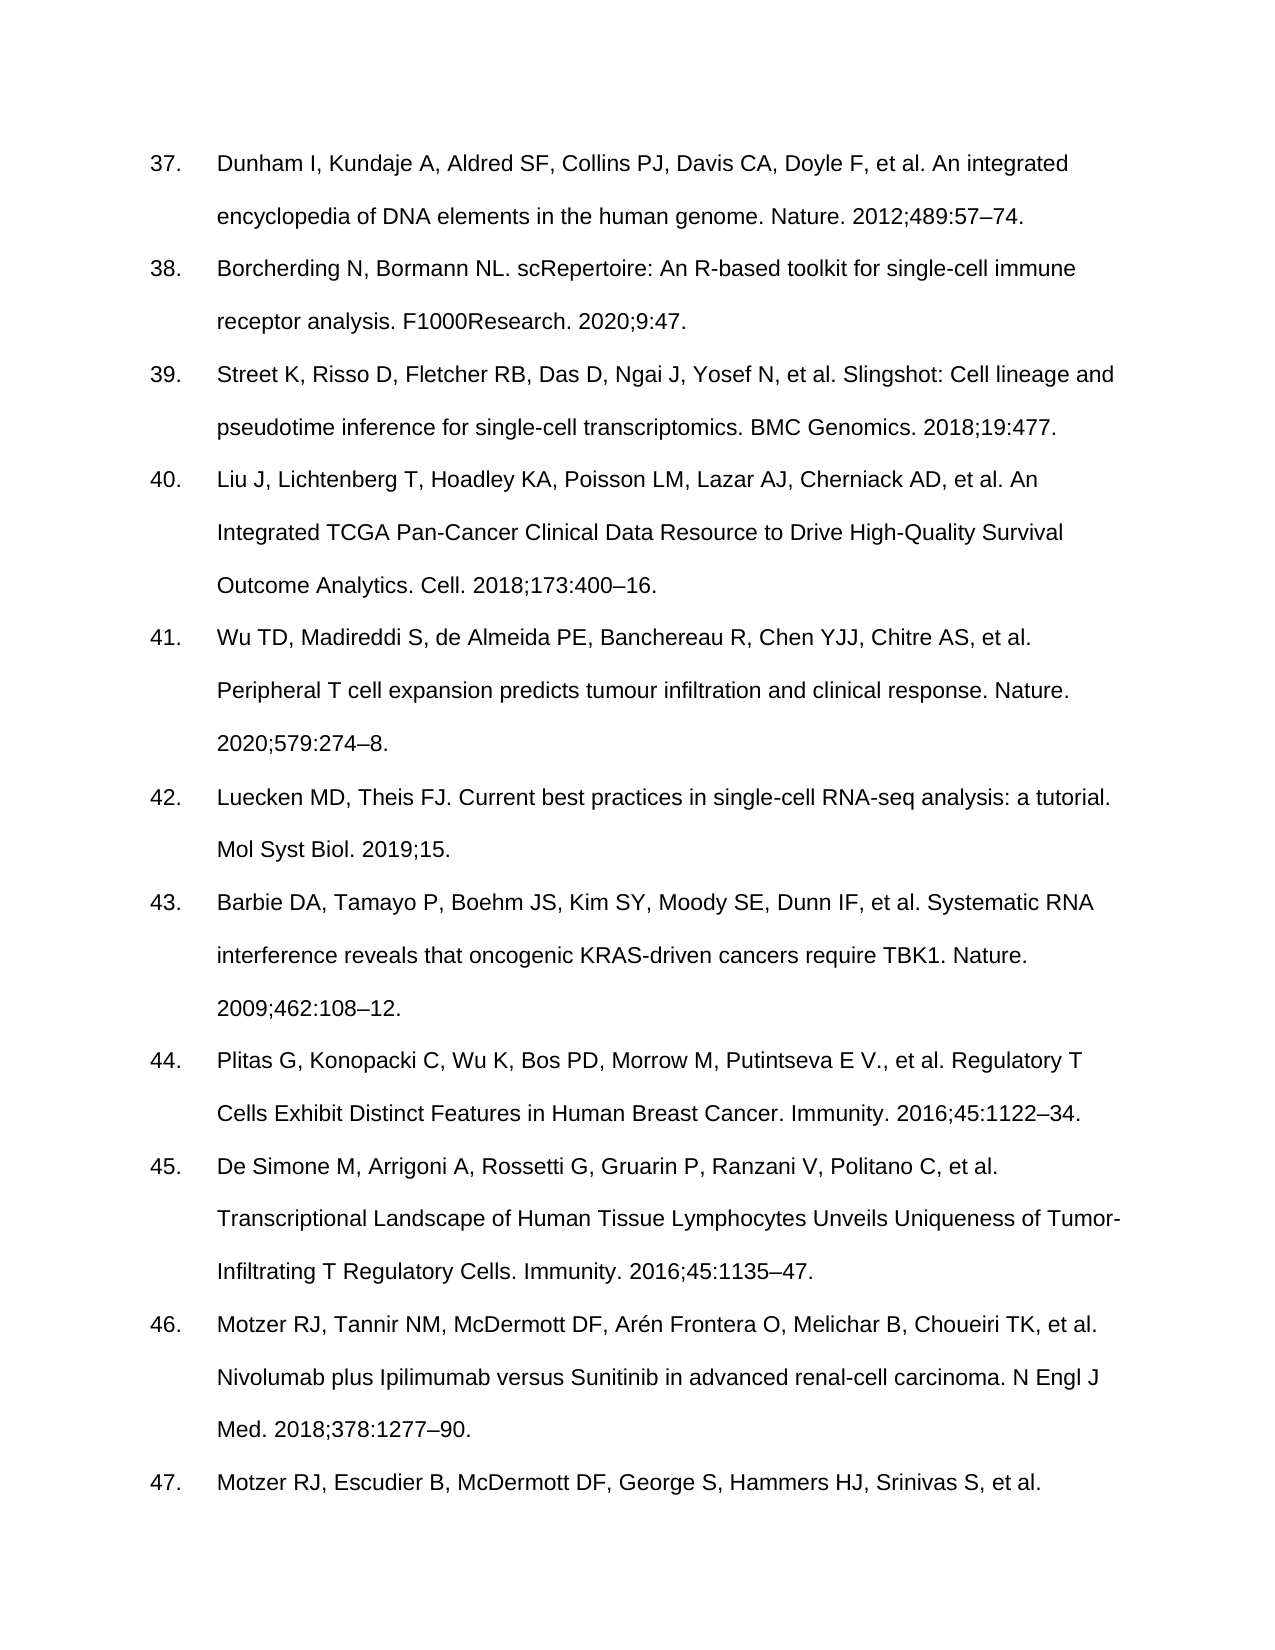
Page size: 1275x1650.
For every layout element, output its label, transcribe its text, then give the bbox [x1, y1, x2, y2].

text 39. Street K, Risso D, Fletcher RB, Das D, Ngai J, Yosef N, et al. Slingshot: Cell lineage and pseudotime inference for single-cell transcriptomics. BMC Genomics. 2018;19:477. [150, 361, 1125, 440]
text 40. Liu J, Lichtenberg T, Hoadley KA, Poisson LM, Lazar AJ, Cherniack AD, et al. An Integrated TCGA Pan-Cancer Clinical Data Resource to Drive High-Quality Survival Outcome Analytics. Cell. 2018;173:400–16. [150, 466, 1125, 598]
text 41. Wu TD, Madireddi S, de Almeida PE, Banchereau R, Chen YJJ, Chitre AS, et al. Peripheral T cell expansion predicts tumour infiltration and clinical response. Nature. 2020;579:274–8. [150, 624, 1125, 756]
text 43. Barbie DA, Tamayo P, Boehm JS, Kim SY, Moody SE, Dunn IF, et al. Systematic RNA interference reveals that oncogenic KRAS-driven cancers require TBK1. Nature. 2009;462:108–12. [150, 889, 1125, 1021]
text 46. Motzer RJ, Tannir NM, McDermott DF, Arén Frontera O, Melichar B, Choueiri TK, et al. Nivolumab plus Ipilimumab versus Sunitinib in advanced renal-cell carcinoma. N Engl J Med. 2018;378:1277–90. [150, 1311, 1125, 1443]
text 38. Borcherding N, Bormann NL. scRepertoire: An R-based toolkit for single-cell immune receptor analysis. F1000Research. 2020;9:47. [150, 255, 1125, 334]
text 44. Plitas G, Konopacki C, Wu K, Bos PD, Morrow M, Putintseva E V., et al. Regulatory T Cells Exhibit Distinct Features in Human Breast Cancer. Immunity. 2016;45:1122–34. [150, 1047, 1125, 1126]
text 42. Luecken MD, Theis FJ. Current best practices in single‐cell RNA‐seq analysis: a tutorial. Mol Syst Biol. 2019;15. [150, 782, 1125, 863]
text 37. Dunham I, Kundaje A, Aldred SF, Collins PJ, Davis CA, Doyle F, et al. An integrated encyclopedia of DNA elements in the human genome. Nature. 2012;489:57–74. [150, 150, 1125, 229]
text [150, 1469, 1125, 1495]
text 45. De Simone M, Arrigoni A, Rossetti G, Gruarin P, Ranzani V, Politano C, et al. Transcriptional Landscape of Human Tissue Lymphocytes Unveils Uniqueness of Tumor-Infiltrating T Regulatory Cells. Immunity. 2016;45:1135–47. [150, 1153, 1125, 1284]
